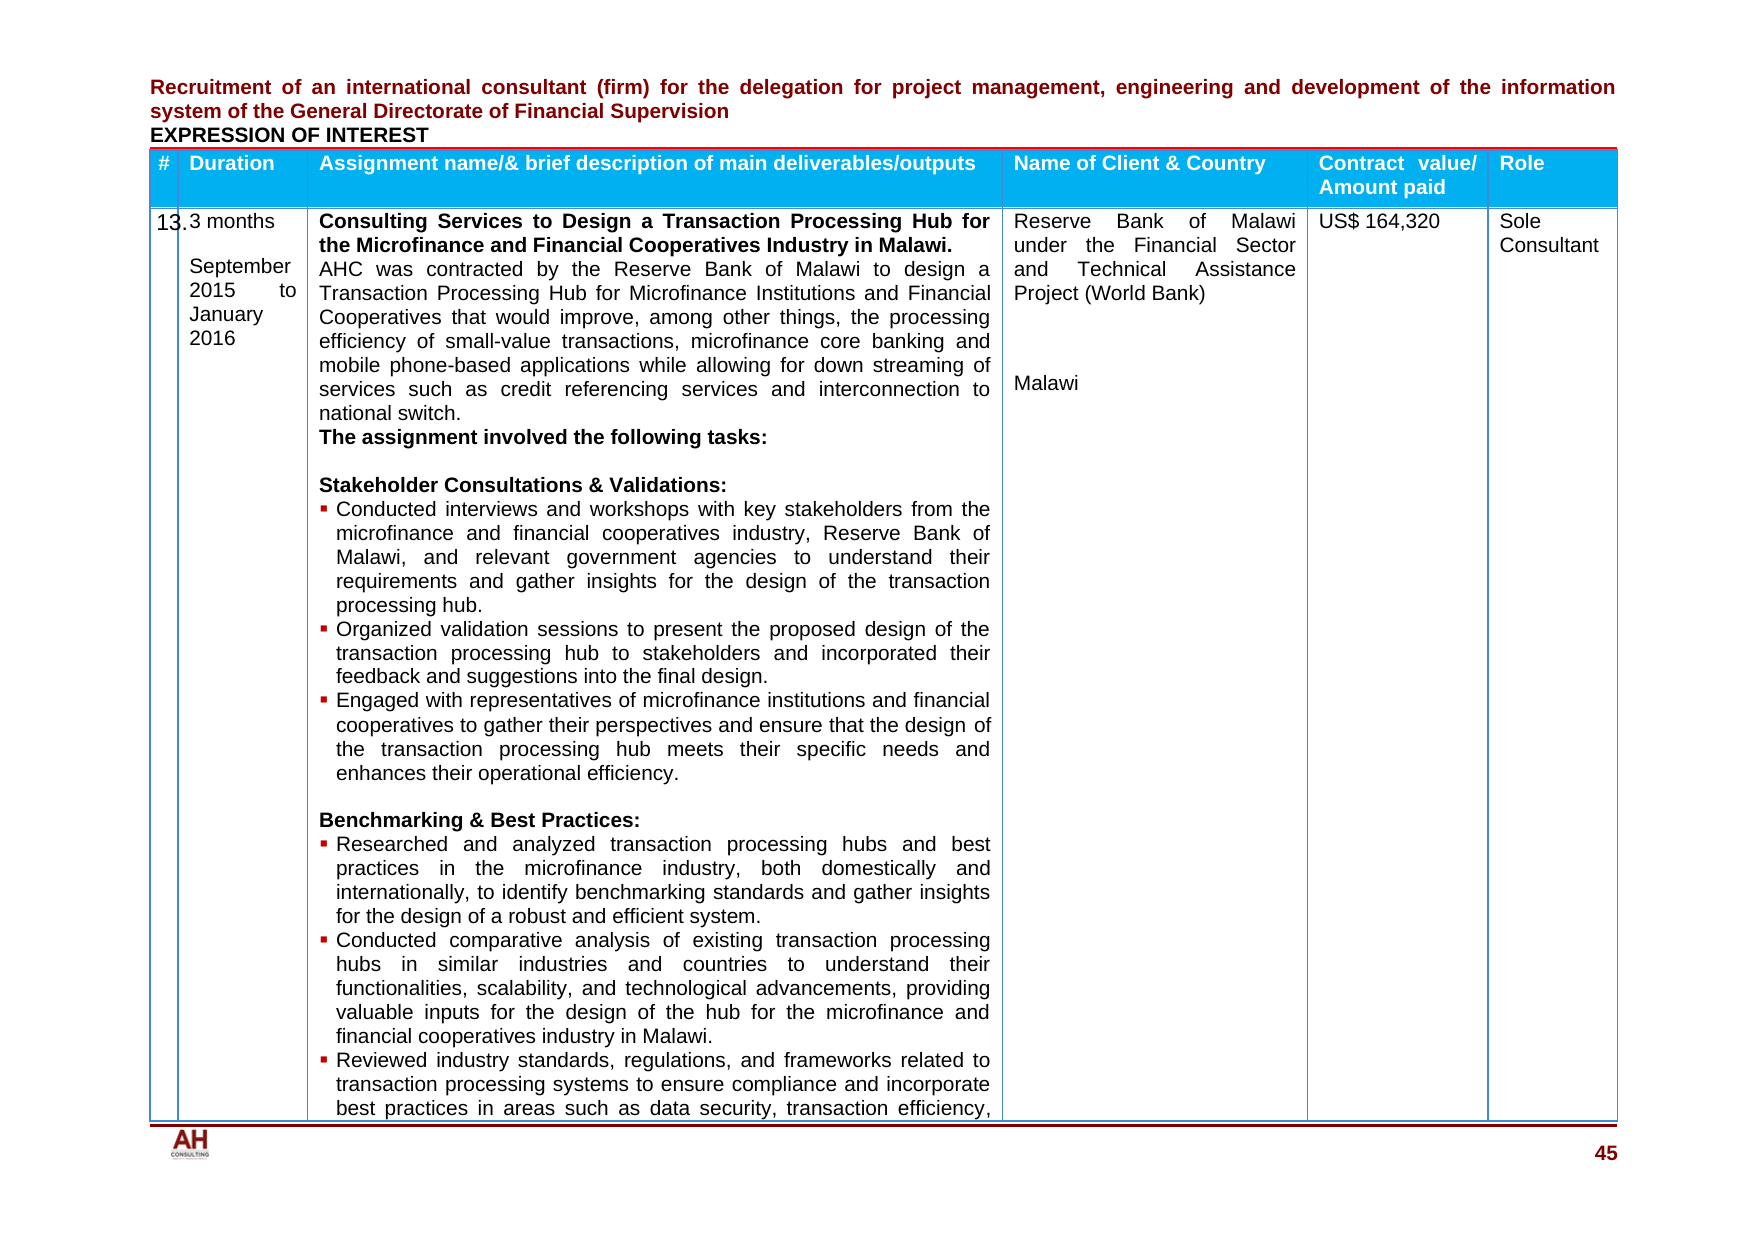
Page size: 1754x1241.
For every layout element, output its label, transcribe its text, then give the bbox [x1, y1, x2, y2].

table_cell [151, 209, 177, 1120]
table_cell 3 months September 2015 to January 2016 [179, 209, 307, 1120]
table_header Name of Client & Country [1003, 151, 1307, 207]
table_header Duration [179, 151, 307, 207]
table_cell Sole Consultant [1489, 209, 1617, 1120]
table_header Assignment name/& brief description of main deliverables/outputs [308, 151, 1002, 207]
table_cell Reserve Bank of Malawi under the Financial Sector and Technical Assistance Project (World Bank) Malawi [1003, 209, 1307, 1120]
table_header Role [1489, 151, 1617, 207]
table_cell US$ 164,320 [1308, 209, 1487, 1120]
table_header Contract value/ Amount paid [1308, 151, 1487, 207]
picture [169, 1128, 211, 1161]
table_header # [151, 151, 177, 207]
